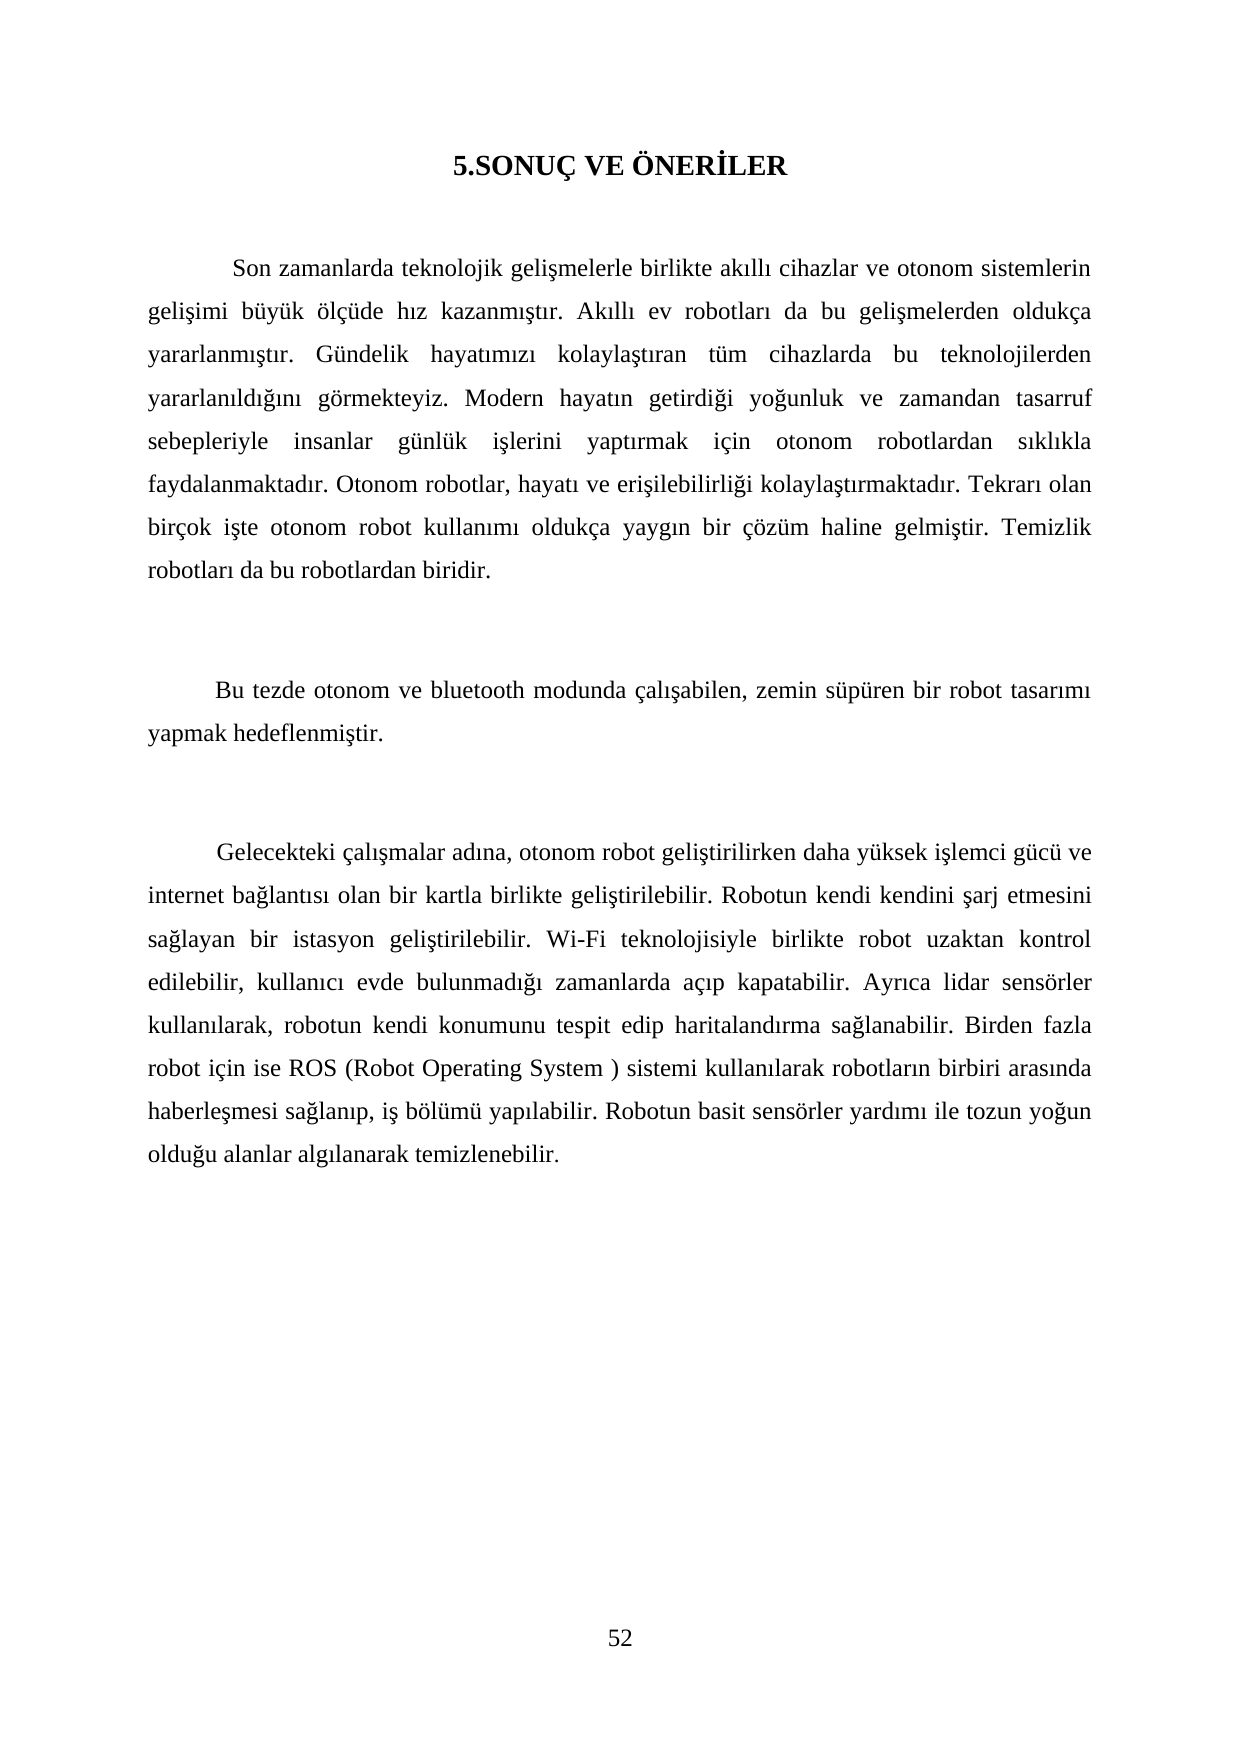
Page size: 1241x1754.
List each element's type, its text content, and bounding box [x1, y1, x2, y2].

text 5.SONUÇ VE ÖNERİLER [148, 148, 1093, 181]
text Bu tezde otonom ve bluetooth modunda çalışabilen, zemin süpüren bir robot tasarımı yapmak hedeflenmiştir. [148, 675, 1093, 747]
text Son zamanlarda teknolojik gelişmelerle birlikte akıllı cihazlar ve otonom sistemlerin gelişimi büyük ölçüde hız kazanmıştır. Akıllı ev robotları da bu gelişmelerden oldukça yararlanmıştır. Gündelik hayatımızı kolaylaştıran tüm cihazlarda bu teknolojilerden yararlanıldığını görmekteyiz. Modern hayatın getirdiği yoğunluk ve zamandan tasarruf sebepleriyle insanlar günlük işlerini yaptırmak için otonom robotlardan sıklıkla faydalanmaktadır. Otonom robotlar, hayatı ve erişilebilirliği kolaylaştırmaktadır. Tekrarı olan birçok işte otonom robot kullanımı oldukça yaygın bir çözüm haline gelmiştir. Temizlik robotları da bu robotlardan biridir. [148, 253, 1093, 584]
text Gelecekteki çalışmalar adına, otonom robot geliştirilirken daha yüksek işlemci gücü ve internet bağlantısı olan bir kartla birlikte geliştirilebilir. Robotun kendi kendini şarj etmesini sağlayan bir istasyon geliştirilebilir. Wi-Fi teknolojisiyle birlikte robot uzaktan kontrol edilebilir, kullanıcı evde bulunmadığı zamanlarda açıp kapatabilir. Ayrıca lidar sensörler kullanılarak, robotun kendi konumunu tespit edip haritalandırma sağlanabilir. Birden fazla robot için ise ROS (Robot Operating System ) sistemi kullanılarak robotların birbiri arasında haberleşmesi sağlanıp, iş bölümü yapılabilir. Robotun basit sensörler yardımı ile tozun yoğun olduğu alanlar algılanarak temizlenebilir. [148, 837, 1093, 1168]
